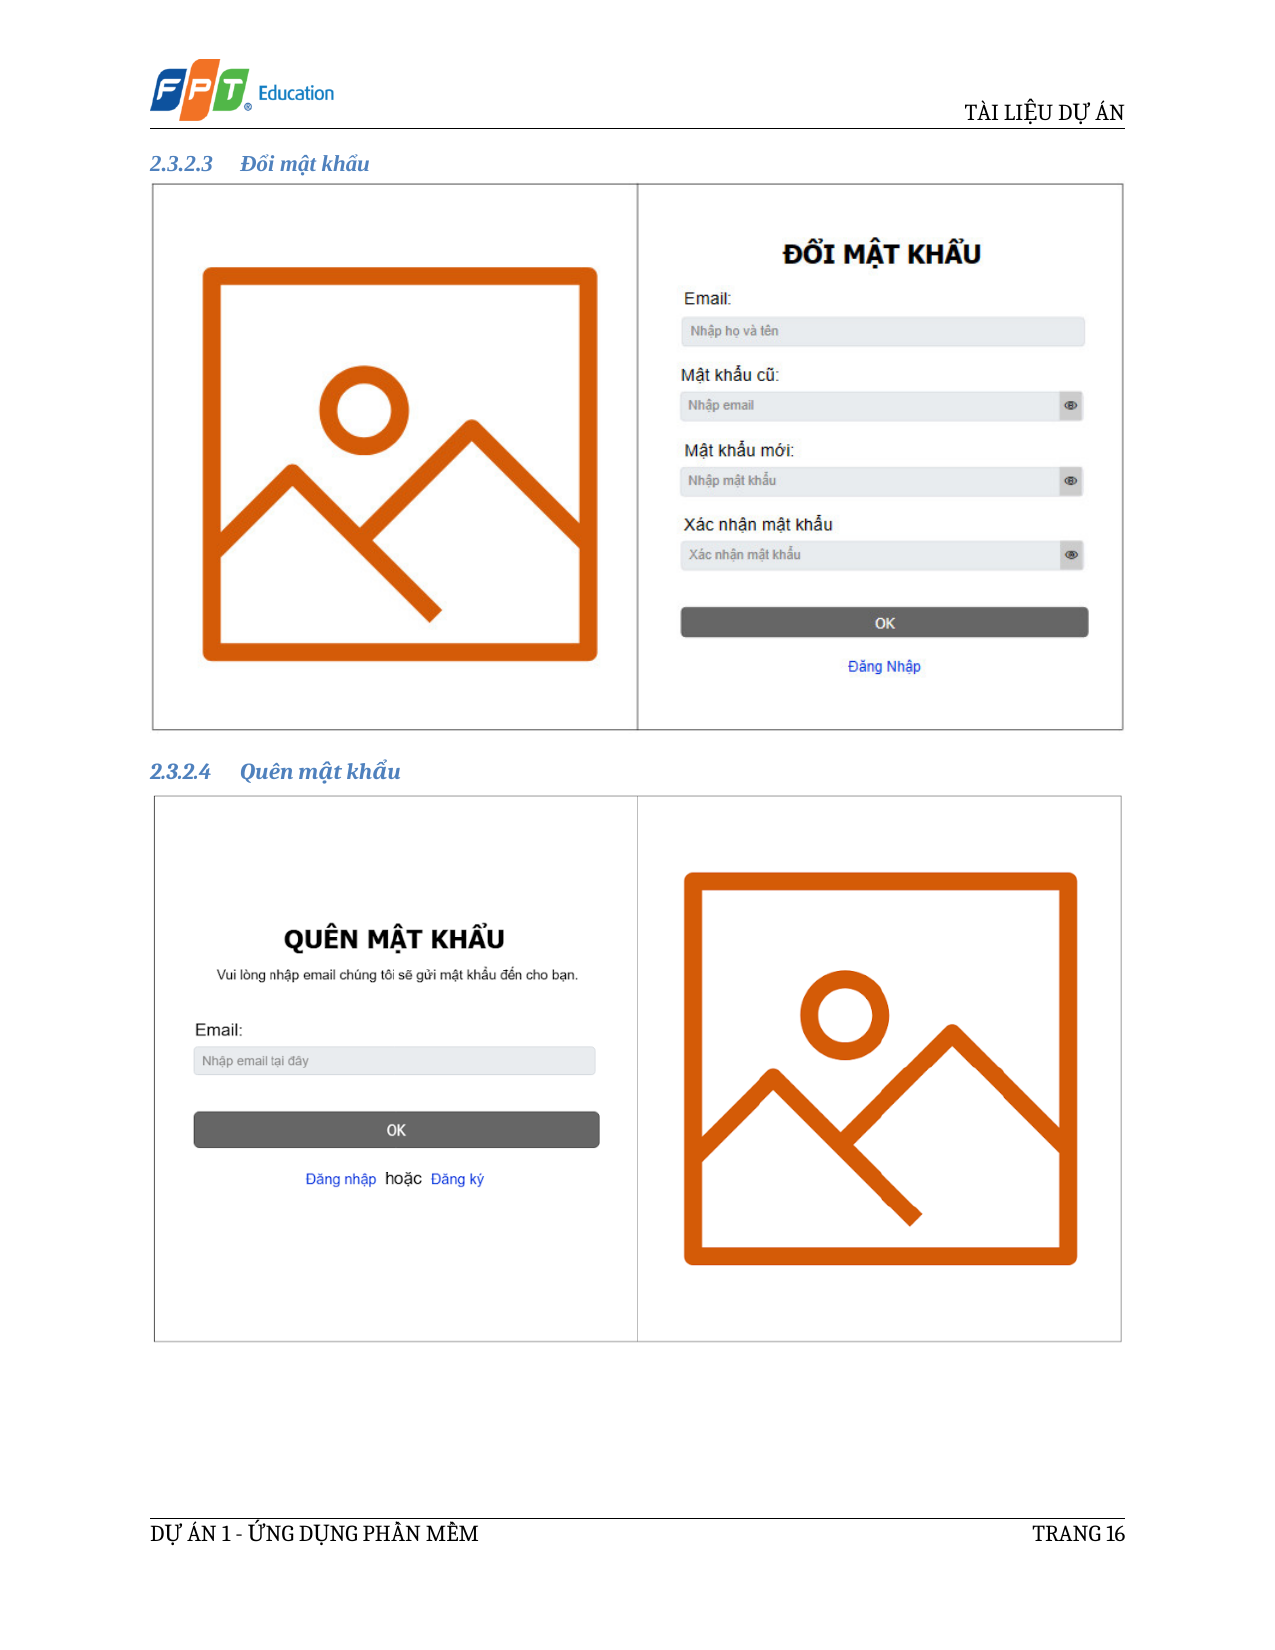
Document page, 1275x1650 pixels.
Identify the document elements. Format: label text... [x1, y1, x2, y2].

picture [150, 789, 1125, 1346]
picture [150, 180, 1125, 734]
subtitle Quên mật khẩu [150, 759, 1125, 785]
picture [150, 59, 336, 121]
subtitle Đổi mật khẩu [150, 150, 1125, 176]
